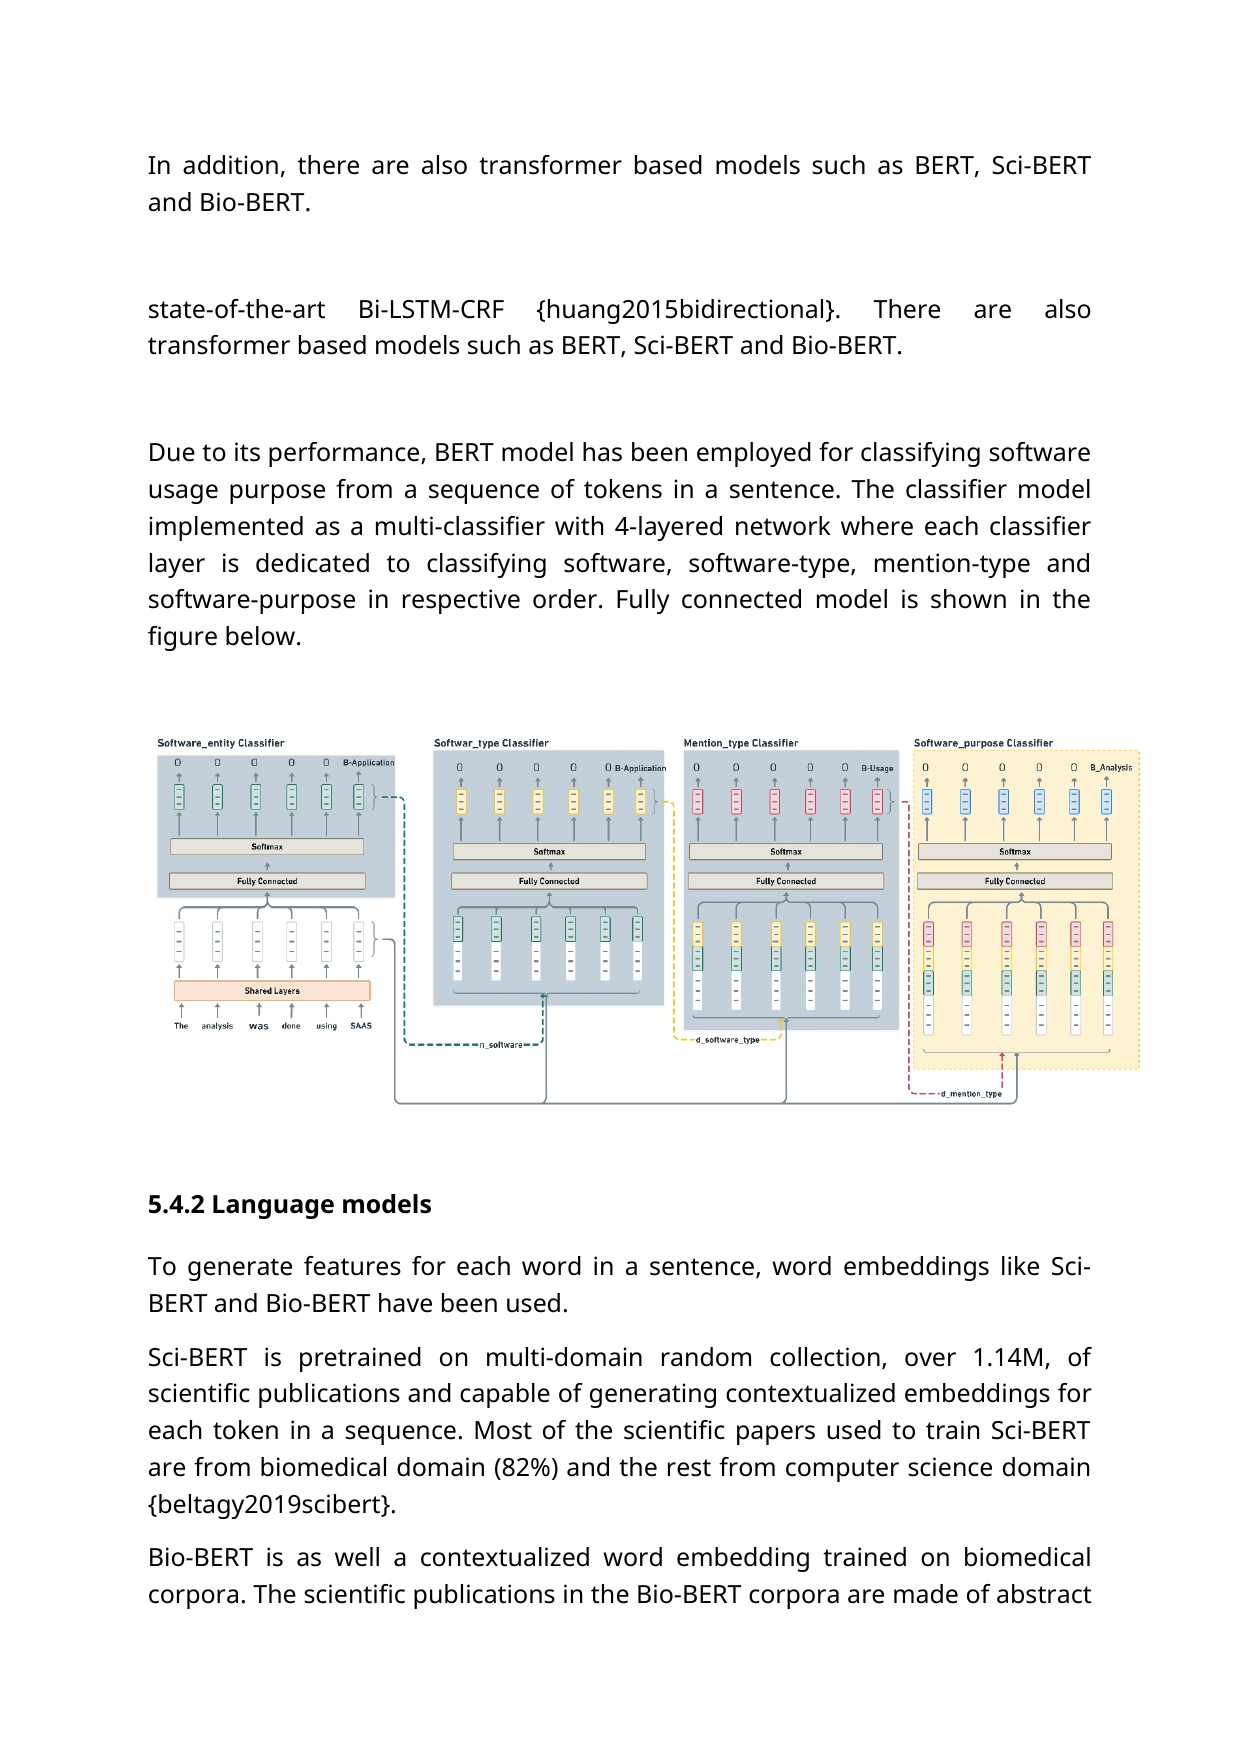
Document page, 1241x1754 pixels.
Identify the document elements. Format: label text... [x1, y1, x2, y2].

text To generate features for each word in a sentence, word embeddings like Sci-BERT and Bio-BERT have been used. [148, 1249, 1093, 1320]
text state-of-the-art Bi-LSTM-CRF {huang2015bidirectional}. There are also transformer based models such as BERT, Sci-BERT and Bio-BERT. [148, 291, 1093, 362]
text Sci-BERT is pretrained on multi-domain random collection, over 1.14M, of scientific publications and capable of generating contextualized embeddings for each token in a sequence. Most of the scientific papers used to train Sci-BERT are from biomedical domain (82%) and the rest from computer science domain {beltagy2019scibert}. [148, 1339, 1093, 1520]
picture [147, 725, 1148, 1115]
subtitle Language models [148, 1187, 1093, 1221]
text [148, 1540, 1093, 1611]
text Due to its performance, BERT model has been employed for classifying software usage purpose from a sequence of tokens in a sentence. The classifier model implemented as a multi-classifier with 4-layered network where each classifier layer is dedicated to classifying software, software-type, mention-type and software-purpose in respective order. Fully connected model is shown in the figure below. [148, 435, 1093, 653]
text In addition, there are also transformer based models such as BERT, Sci-BERT and Bio-BERT. [148, 148, 1093, 218]
